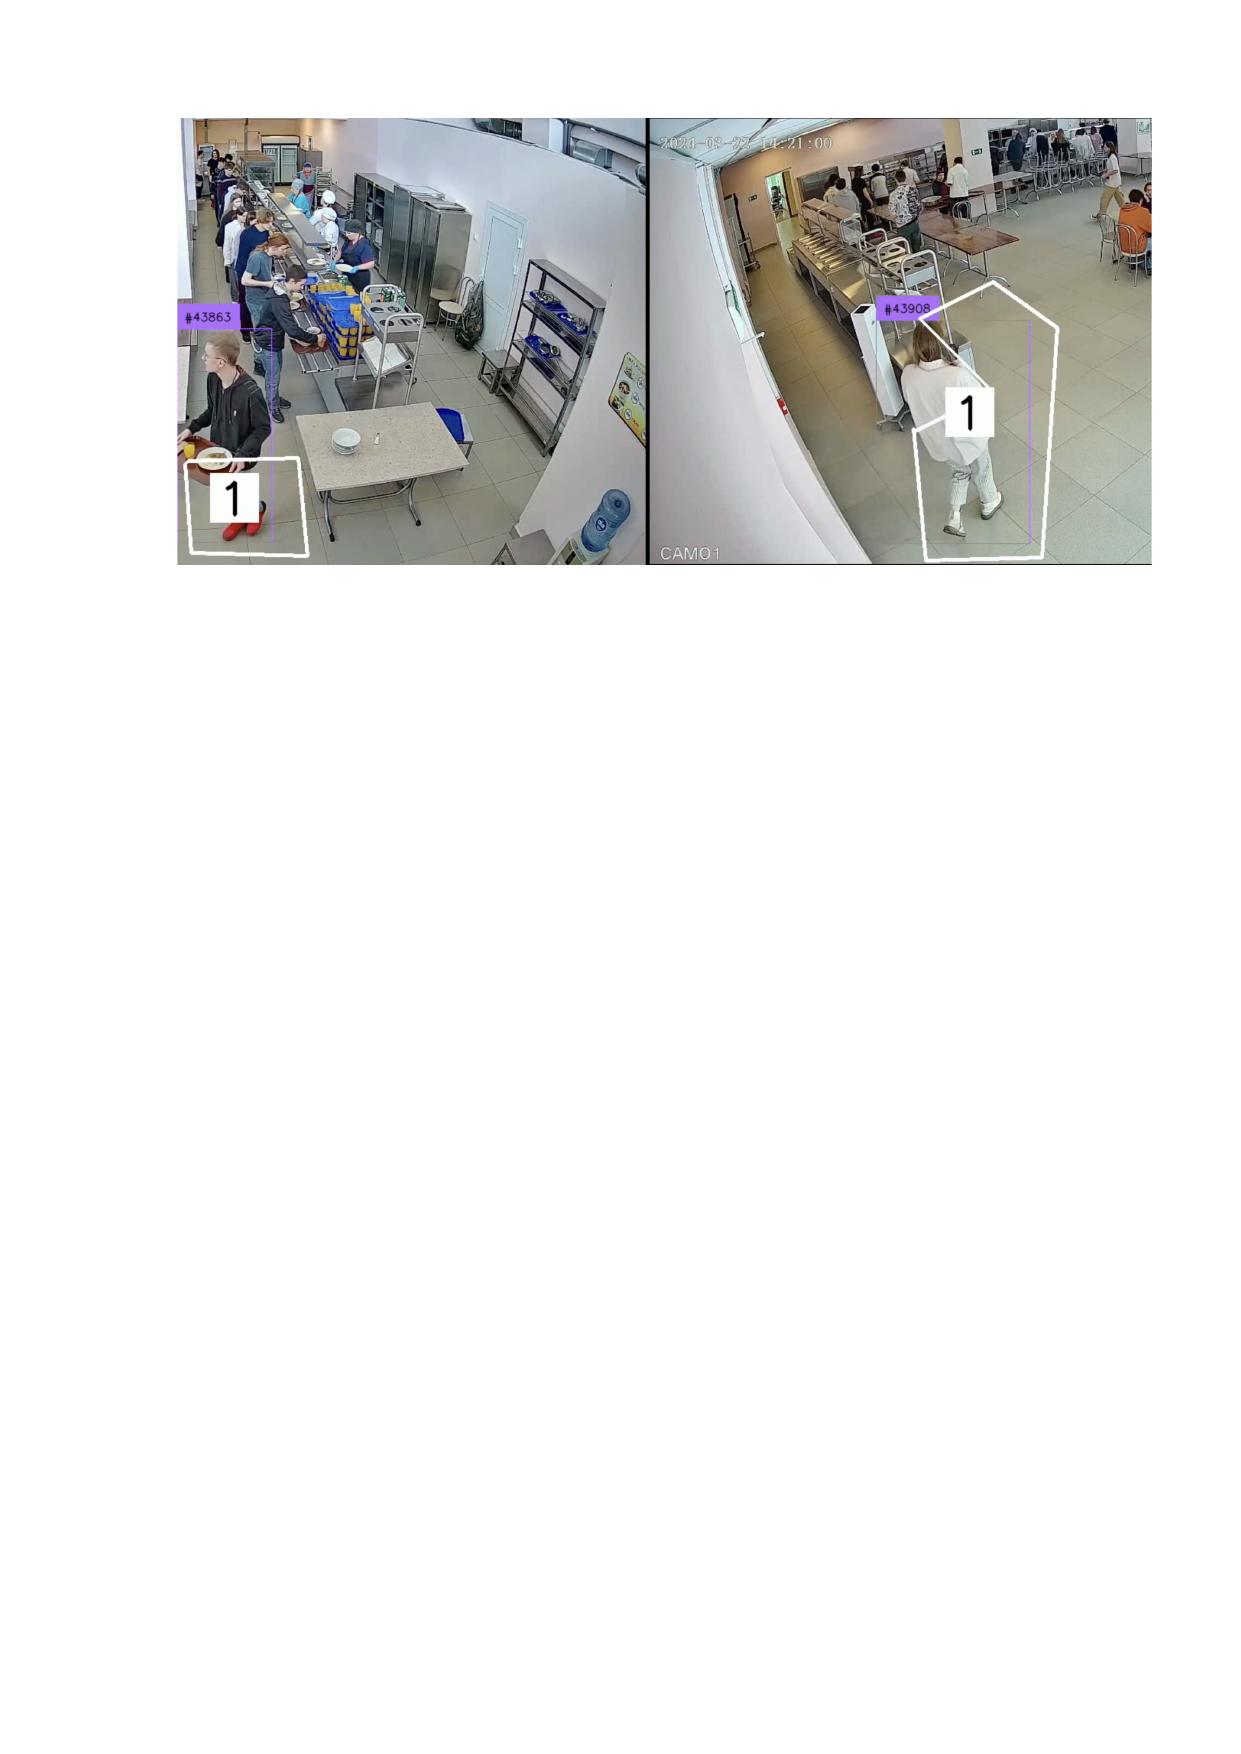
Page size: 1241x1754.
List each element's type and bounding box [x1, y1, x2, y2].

picture [177, 118, 1152, 565]
